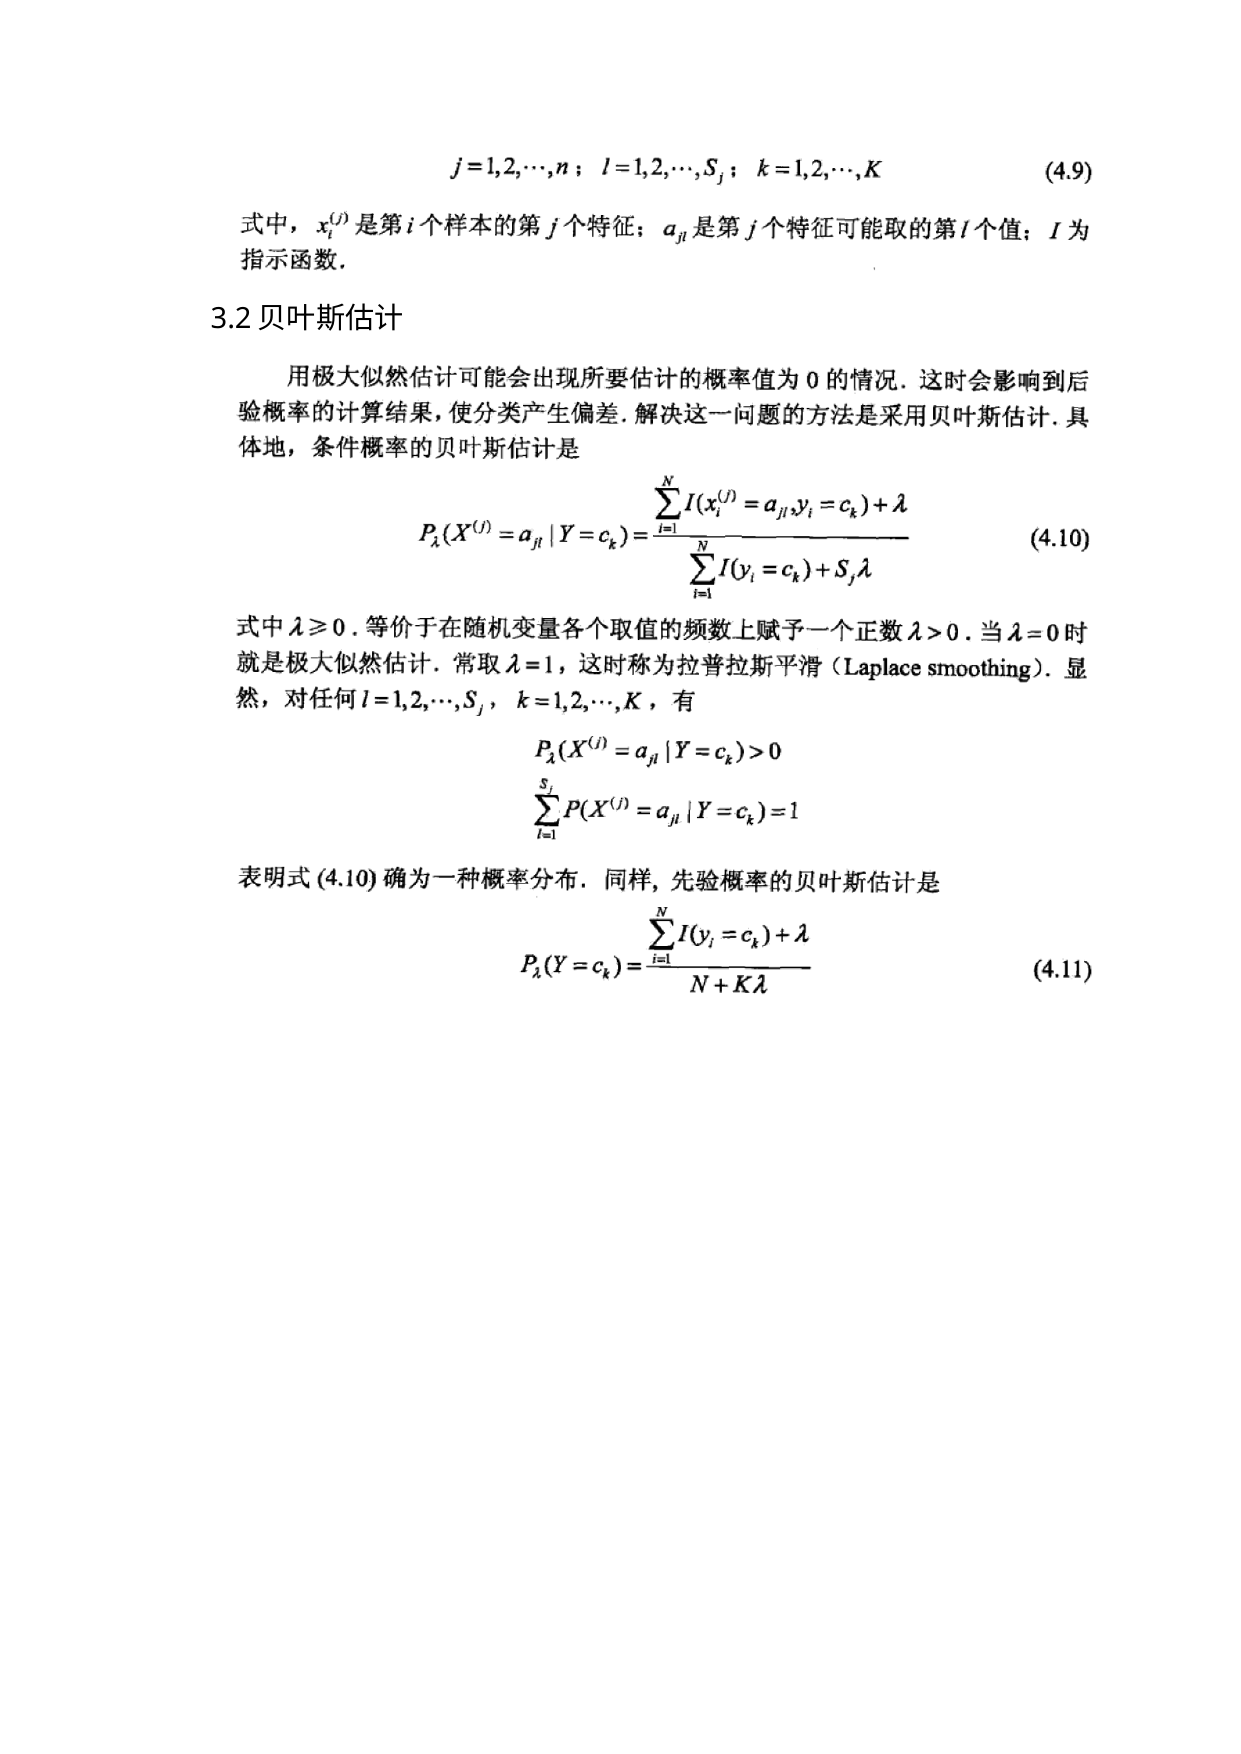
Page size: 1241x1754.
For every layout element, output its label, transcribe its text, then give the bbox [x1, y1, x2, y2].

picture [231, 357, 1097, 716]
subtitle 3.2贝叶斯估计 [210, 294, 1030, 337]
picture [231, 150, 1097, 274]
picture [231, 736, 1097, 999]
